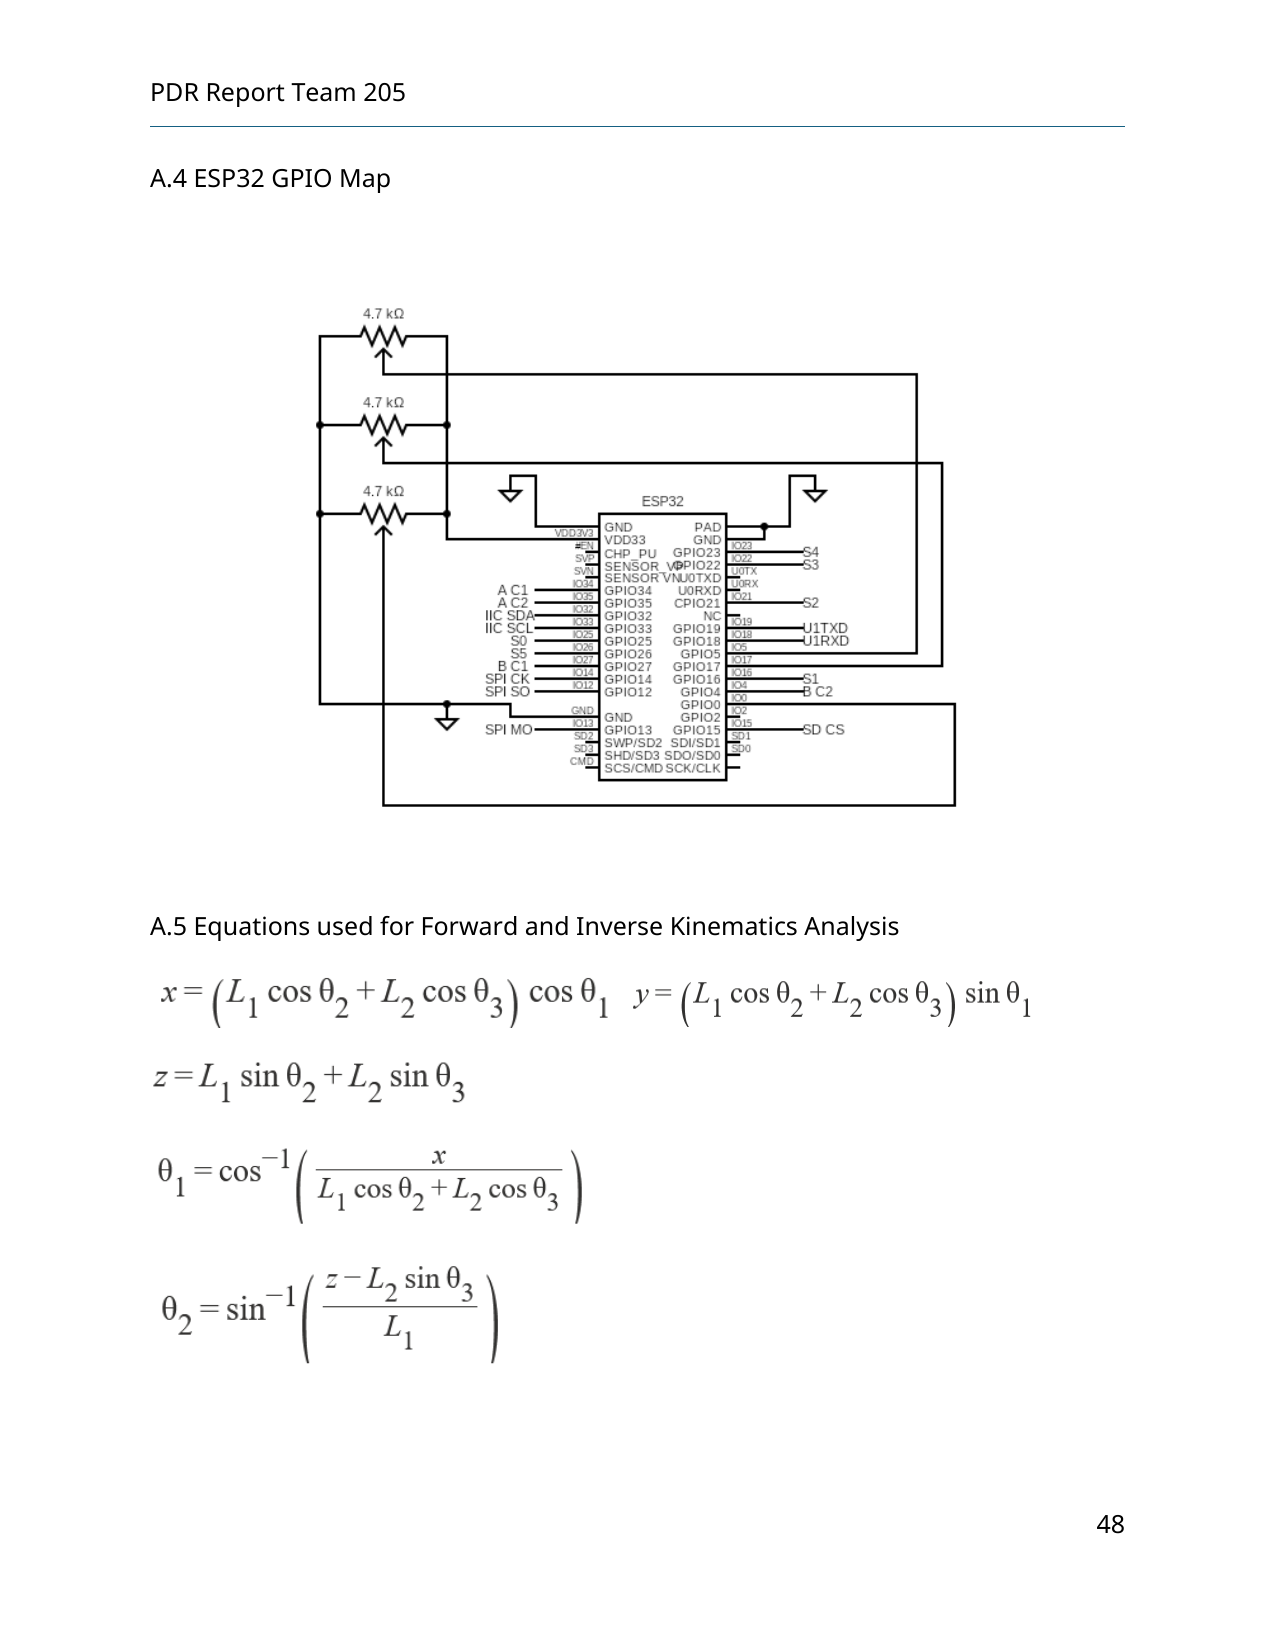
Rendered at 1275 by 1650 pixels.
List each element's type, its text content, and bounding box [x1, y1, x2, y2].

text A.5 Equations used for Forward and Inverse Kinematics Analysis [150, 908, 1125, 943]
picture [150, 1049, 479, 1108]
picture [150, 964, 1037, 1028]
picture [150, 1248, 515, 1369]
picture [150, 1129, 599, 1227]
text A.4 ESP32 GPIO Map [150, 161, 1125, 195]
picture [282, 273, 993, 831]
